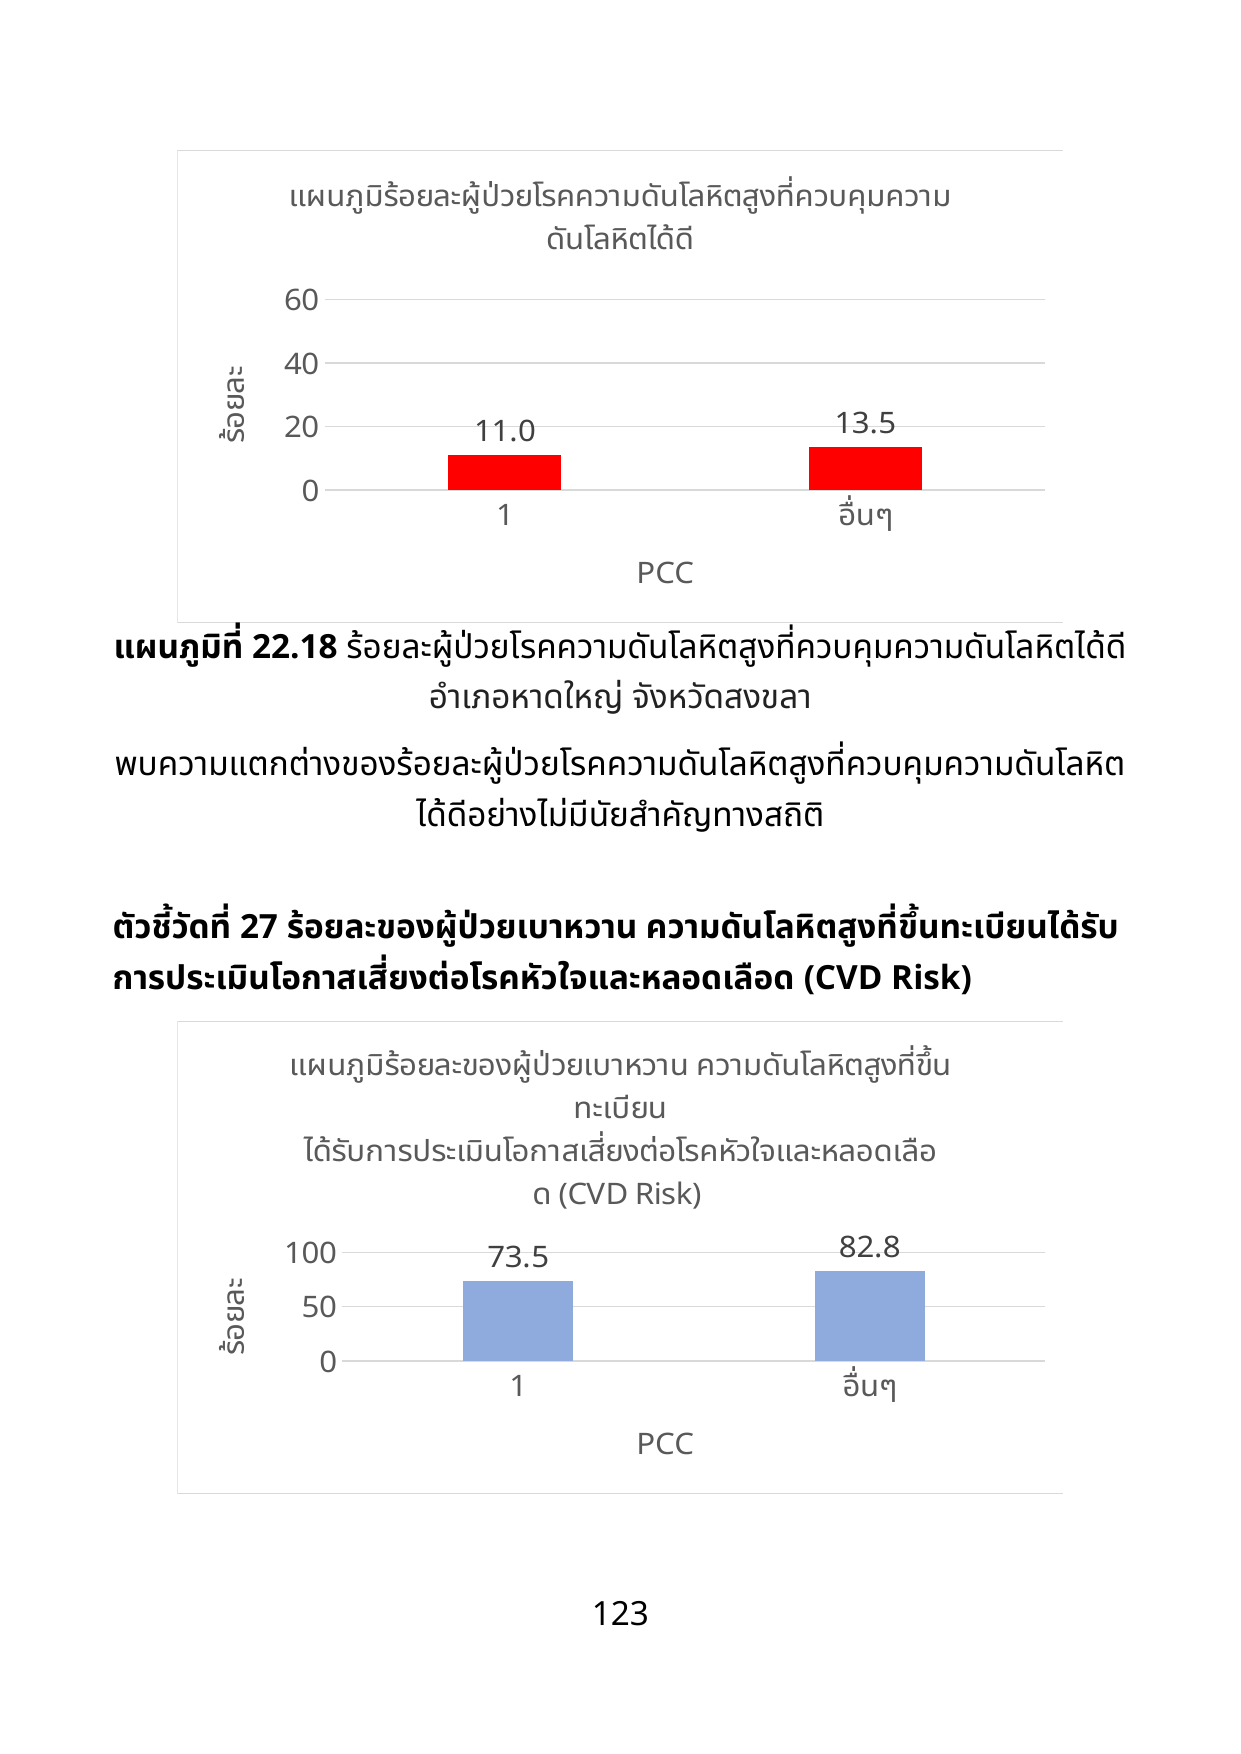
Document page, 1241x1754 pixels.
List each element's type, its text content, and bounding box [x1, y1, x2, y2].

text พบความแตกต่างของร้อยละผู้ป่วยโรคความดันโลหิตสูงที่ควบคุมความดันโลหิตได้ดีอย่างไม่มีนัยสำคัญทางสถิติ [112, 740, 1128, 841]
text ตัวชี้วัดที่ 27 ร้อยละของผู้ป่วยเบาหวาน ความดันโลหิตสูงที่ขึ้นทะเบียนได้รับการประเมินโอกาสเสี่ยงต่อโรคหัวใจและหลอดเลือด (CVD Risk) [112, 903, 1128, 1004]
text แผนภูมิที่ 22.18 ร้อยละผู้ป่วยโรคความดันโลหิตสูงที่ควบคุมความดันโลหิตได้ดี อำเภอหาดใหญ่ จังหวัดสงขลา [112, 622, 1128, 723]
